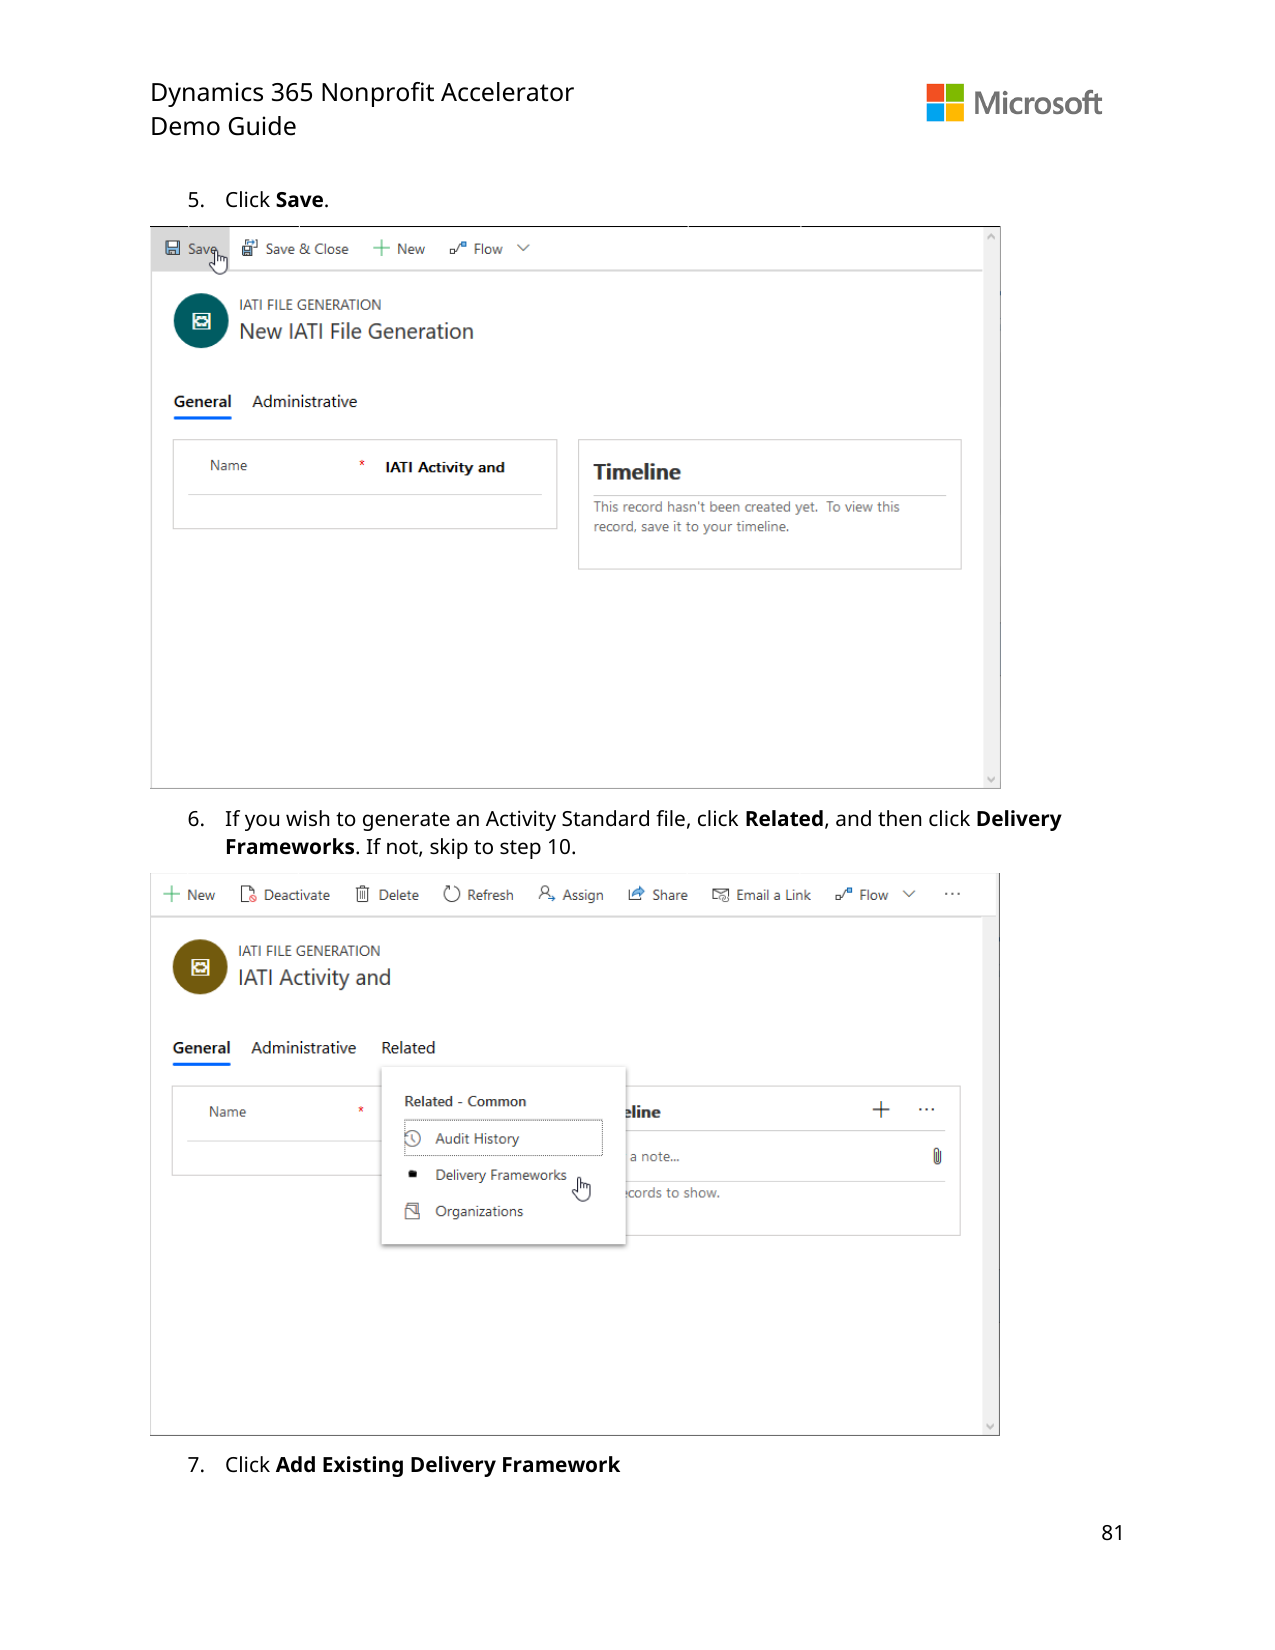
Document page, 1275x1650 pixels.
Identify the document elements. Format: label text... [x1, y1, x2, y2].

picture [150, 226, 1001, 789]
list If you wish to generate an Activity Standard file, click Related, and then click Delivery Frameworks. If not, skip to step 10. [187, 804, 1125, 861]
list Click Add Existing Delivery Framework [187, 1450, 1125, 1479]
list Click Save. [187, 186, 1125, 214]
picture [150, 873, 1000, 1436]
picture [926, 61, 1123, 131]
